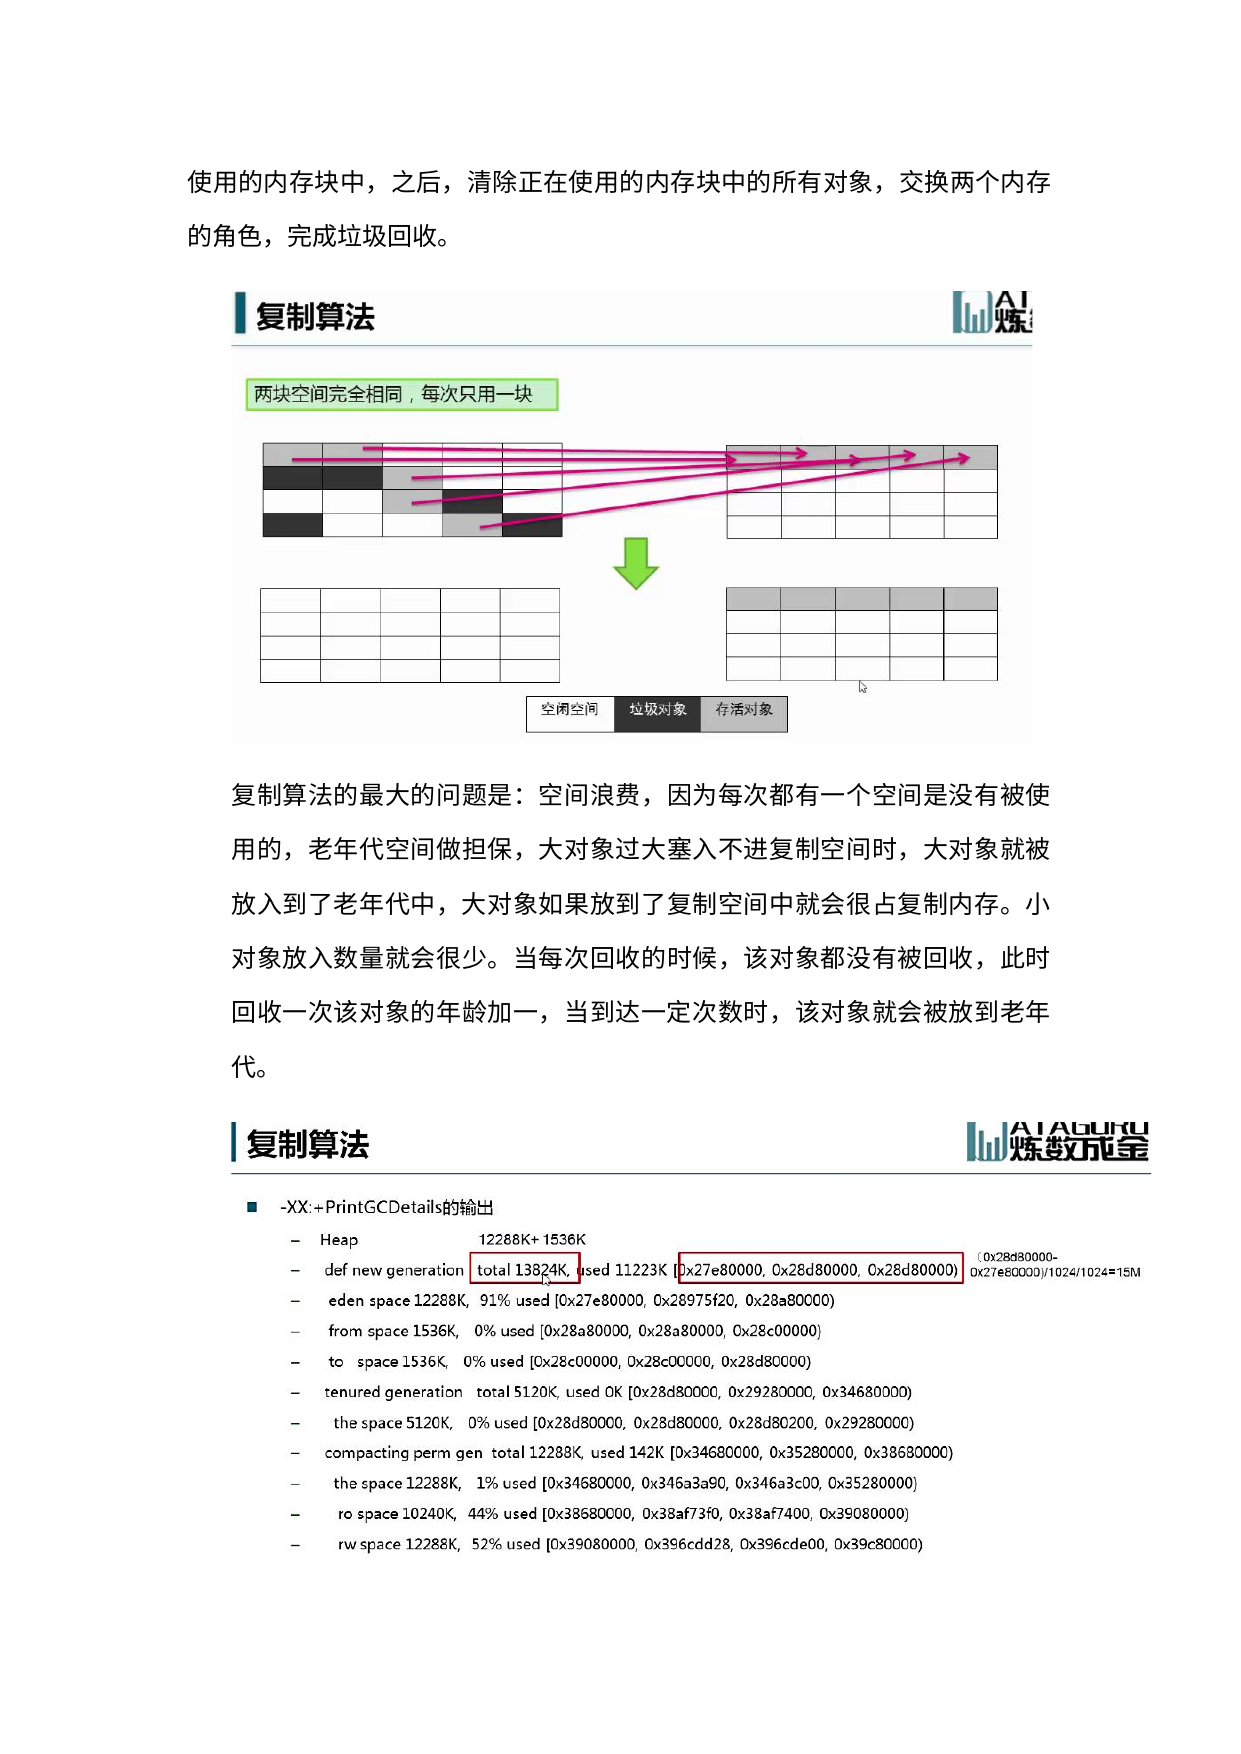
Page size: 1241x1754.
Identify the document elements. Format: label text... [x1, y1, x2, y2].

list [187, 162, 1053, 253]
picture [231, 291, 1033, 742]
picture [231, 1122, 1152, 1558]
text 复制算法的最大的问题是：空间浪费，因为每次都有一个空间是没有被使用的，老年代空间做担保，大对象过大塞入不进复制空间时，大对象就被放入到了老年代中，大对象如果放到了复制空间中就会很占复制内存。小对象放入数量就会很少。当每次回收的时候，该对象都没有被回收，此时回收一次该对象的年龄加一，当到达一定次数时，该对象就会被放到老年代。 [231, 775, 1053, 1083]
